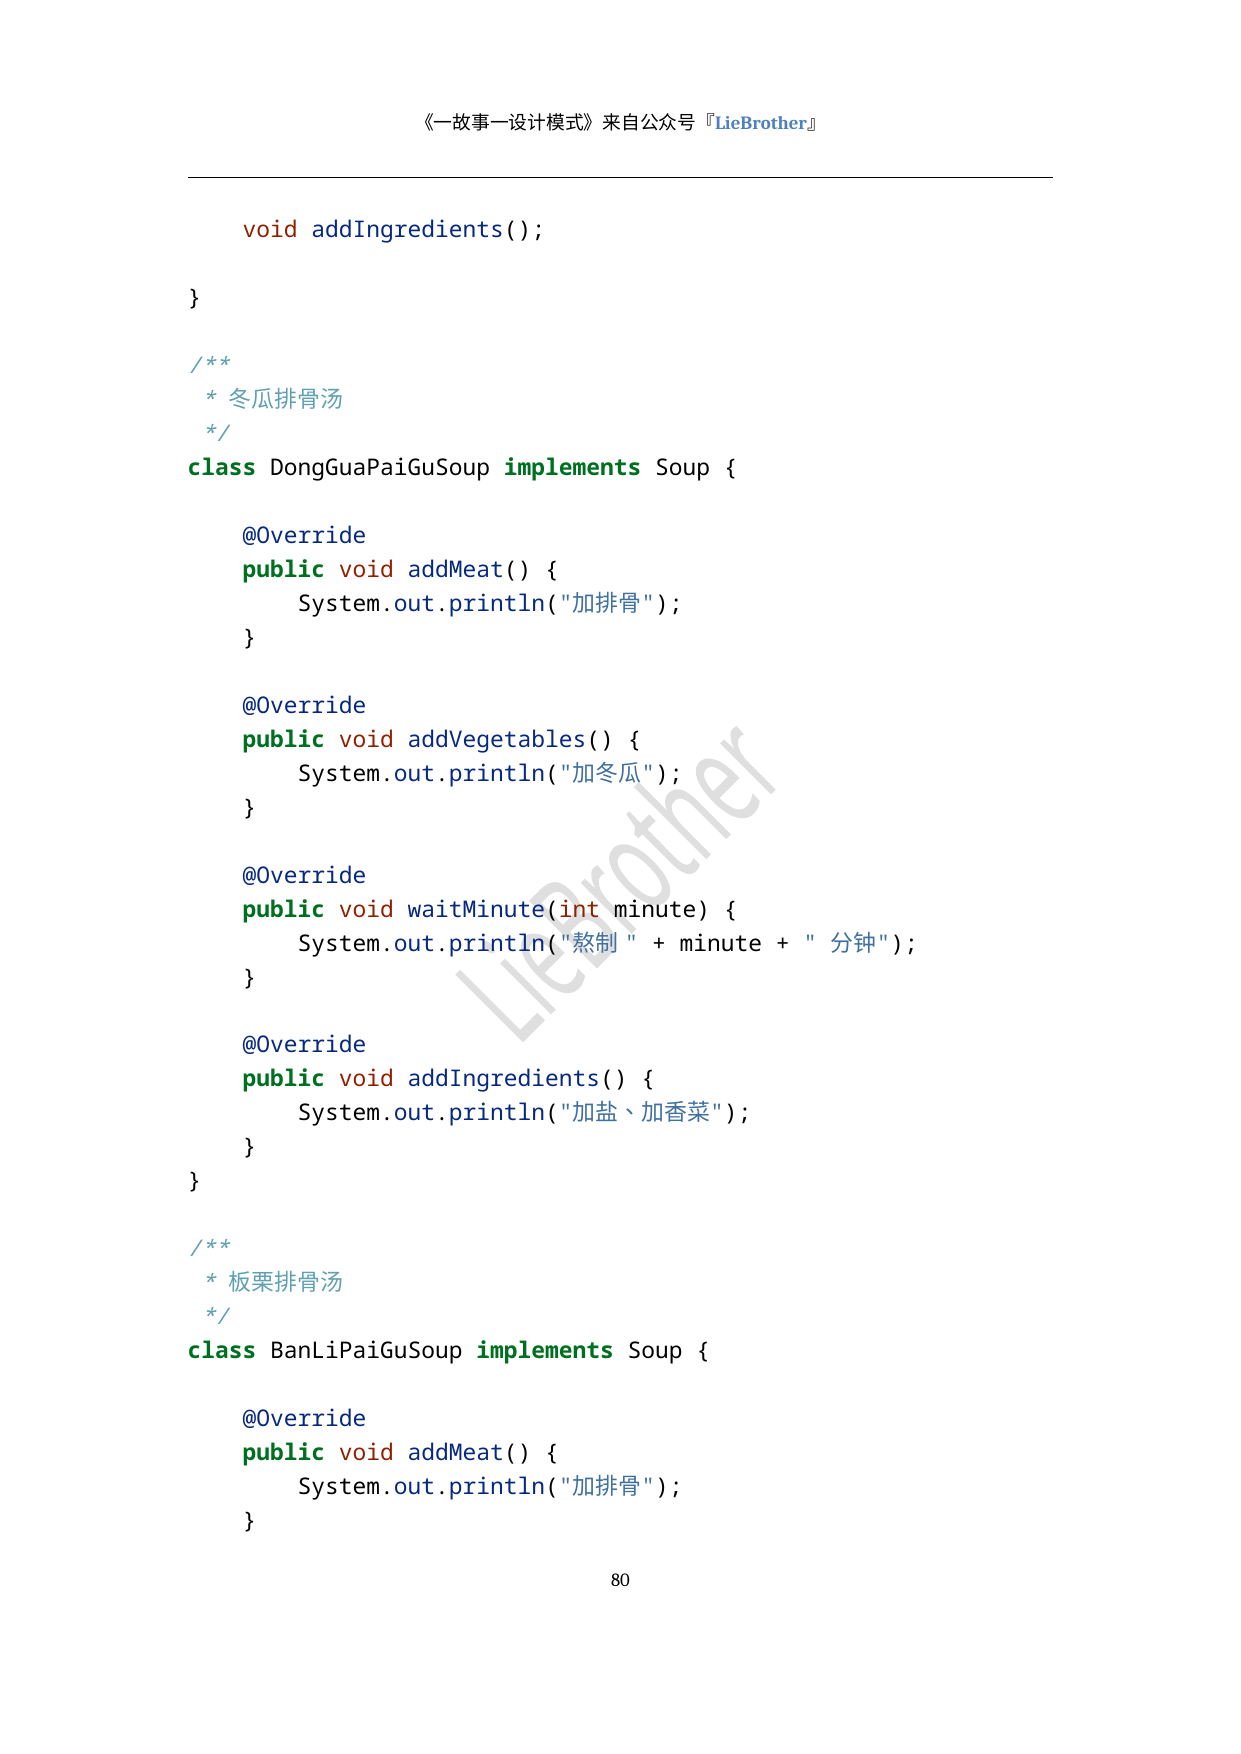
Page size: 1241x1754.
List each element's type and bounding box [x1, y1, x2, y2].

text [187, 212, 1053, 1536]
